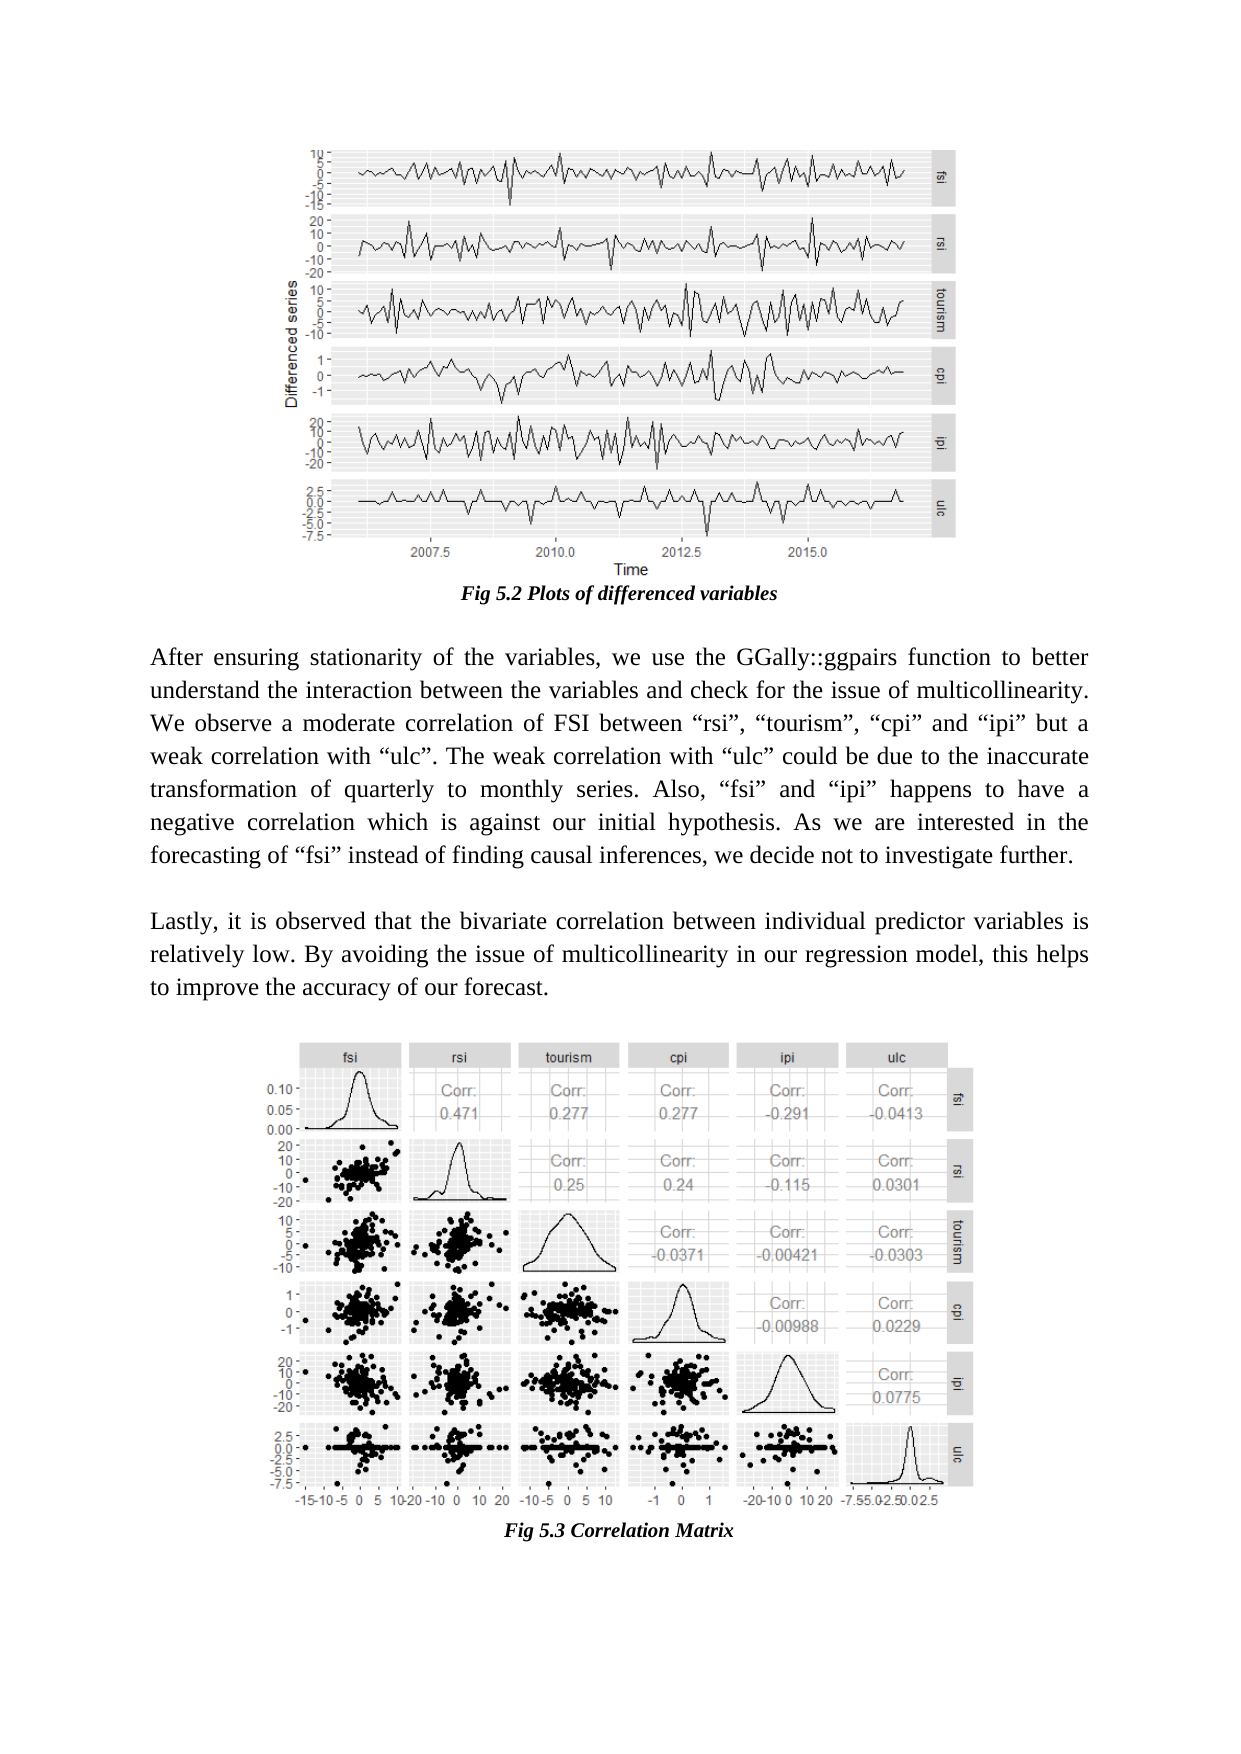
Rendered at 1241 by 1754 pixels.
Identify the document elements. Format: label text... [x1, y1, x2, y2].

picture [259, 1035, 982, 1515]
picture [276, 150, 964, 578]
text Lastly, it is observed that the bivariate correlation between individual predictor variables is relatively low. By avoiding the issue of multicollinearity in our regression model, this helps to improve the accuracy of our forecast. [150, 906, 1090, 1001]
text After ensuring stationarity of the variables, we use the GGally::ggpairs function to better understand the interaction between the variables and check for the issue of multicollinearity. We observe a moderate correlation of FSI between “rsi”, “tourism”, “cpi” and “ipi” but a weak correlation with “ulc”. The weak correlation with “ulc” could be due to the inaccurate transformation of quarterly to monthly series. Also, “fsi” and “ipi” happens to have a negative correlation which is against our initial hypothesis. As we are interested in the forecasting of “fsi” instead of finding causal inferences, we decide not to investigate further. [150, 642, 1090, 868]
text Fig 5.2 Plots of differenced variables [150, 581, 1090, 605]
text Fig 5.3 Correlation Matrix [150, 1518, 1090, 1542]
